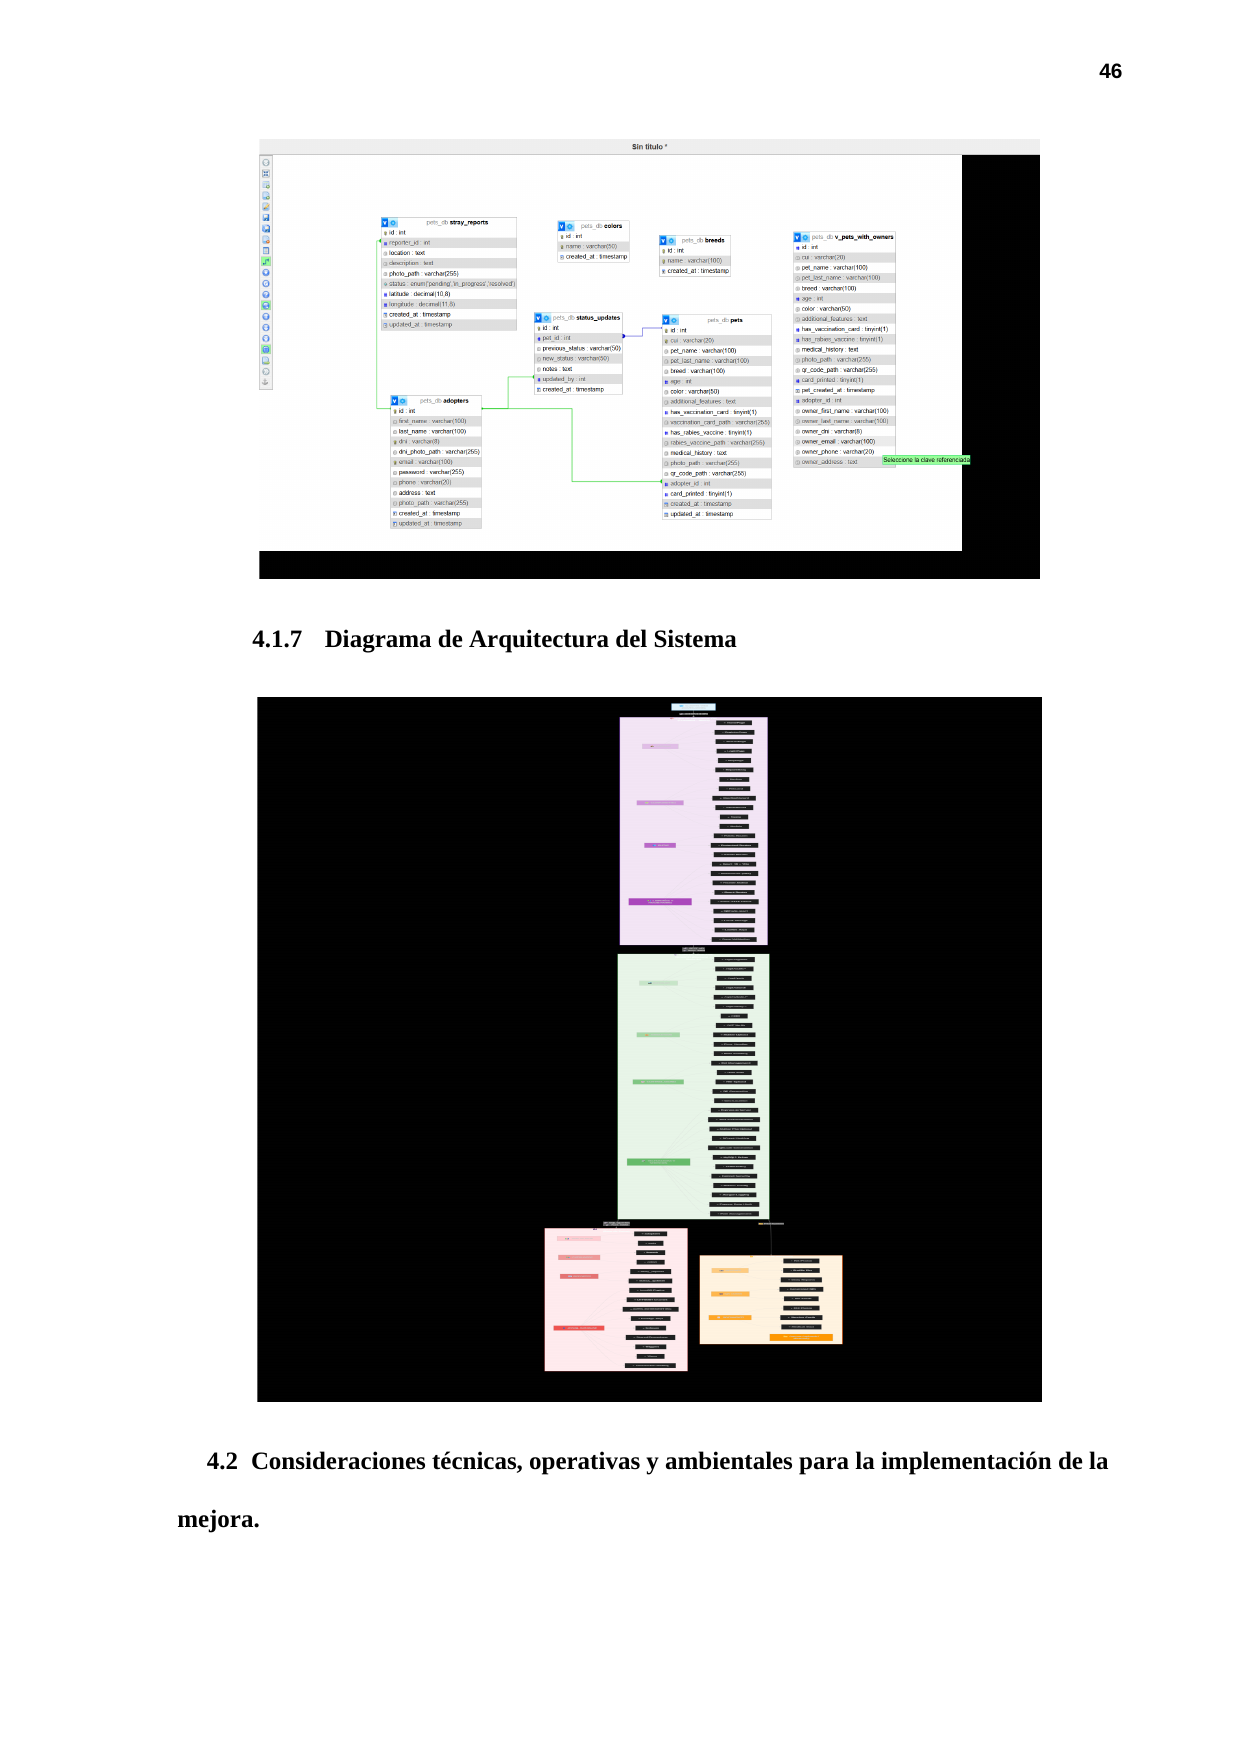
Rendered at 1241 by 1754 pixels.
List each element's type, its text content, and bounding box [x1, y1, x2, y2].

list Diagrama de Arquitectura del Sistema [177, 624, 1122, 652]
list Consideraciones técnicas, operativas y ambientales para la implementación de la mejora. [177, 1446, 1122, 1533]
picture [259, 139, 1040, 579]
